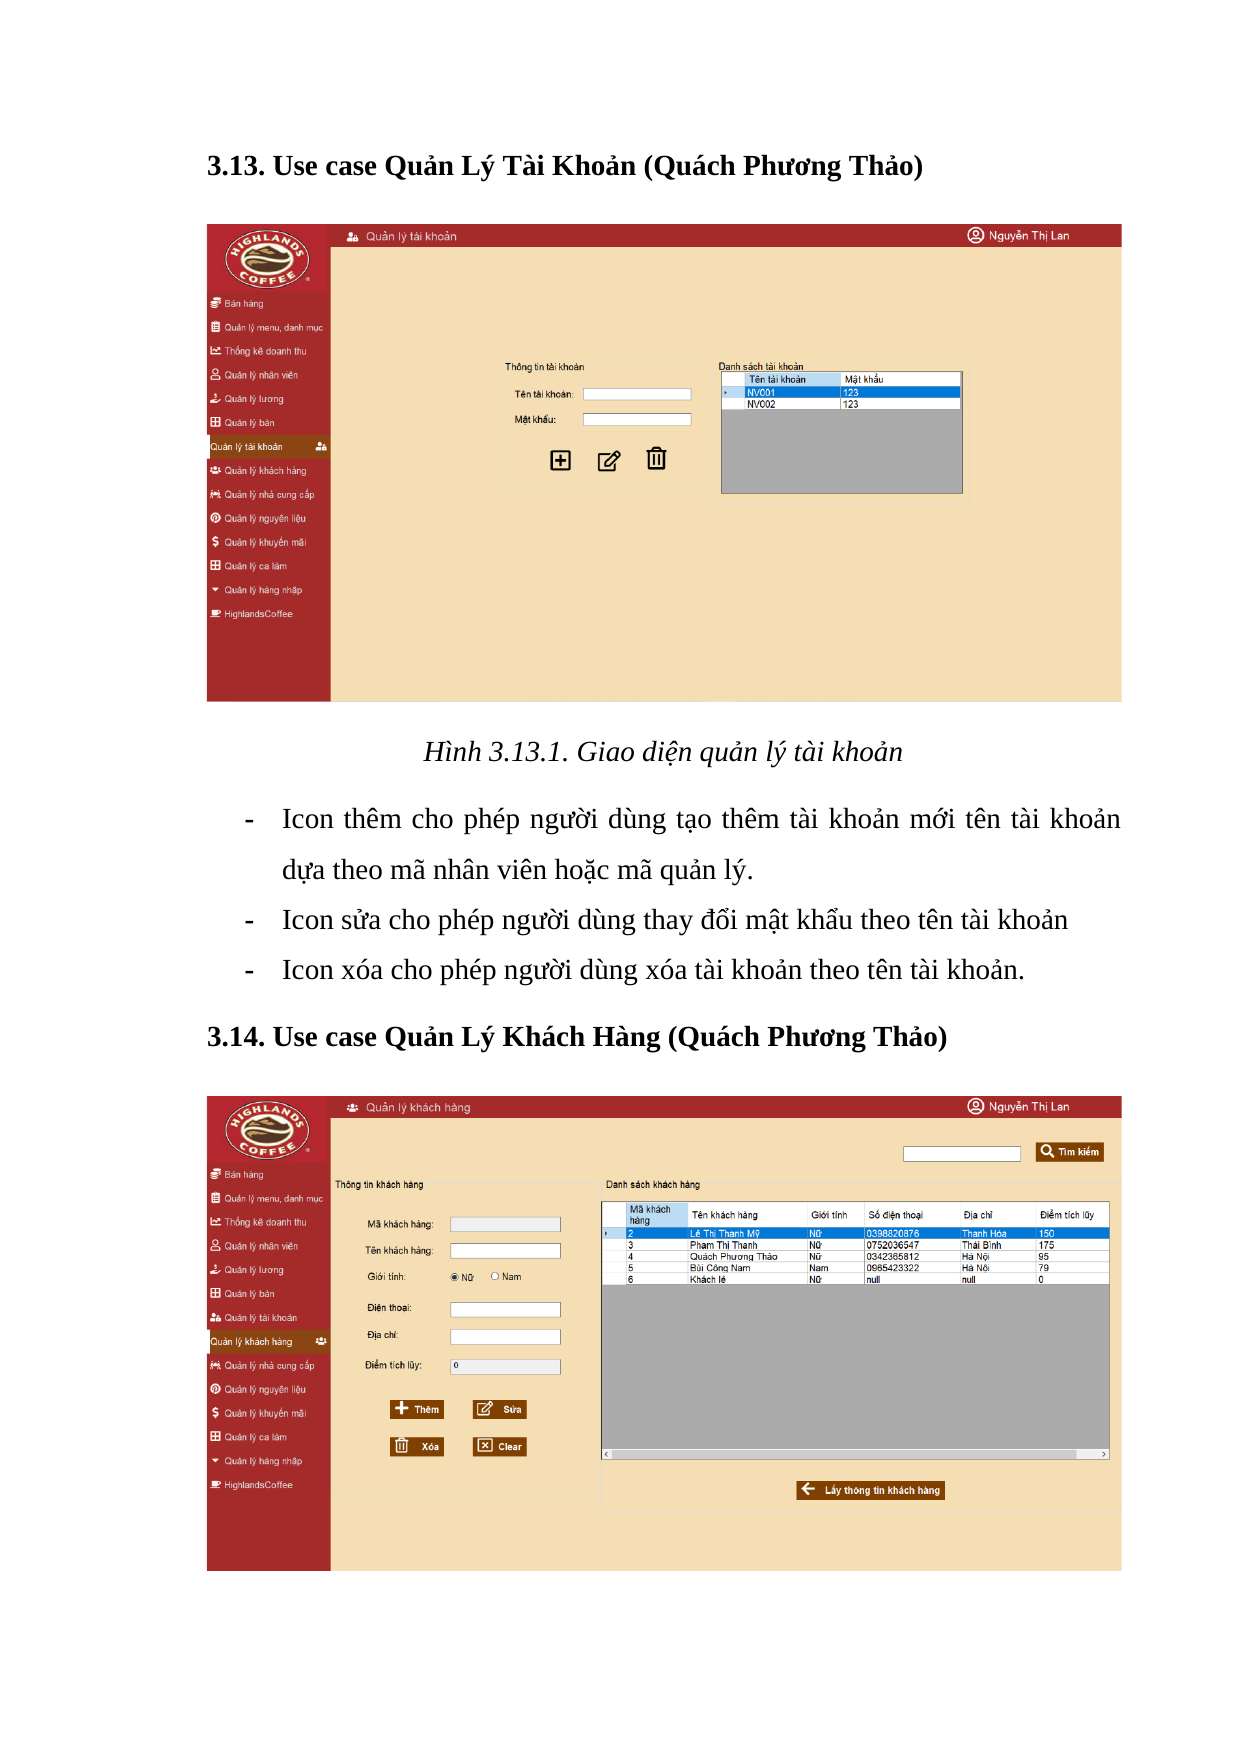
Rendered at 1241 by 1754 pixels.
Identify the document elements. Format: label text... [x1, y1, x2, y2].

text Hình 3.13.1. Giao diện quản lý tài khoản [207, 734, 1122, 768]
list Icon sửa cho phép người dùng thay đổi mật khẩu theo tên tài khoản [244, 902, 1122, 936]
list Icon thêm cho phép người dùng tạo thêm tài khoản mới tên tài khoản dựa theo mã nhân viên hoặc mã quản lý. [244, 801, 1122, 885]
picture [206, 224, 1122, 702]
list Icon xóa cho phép người dùng xóa tài khoản theo tên tài khoản. [244, 952, 1122, 986]
subtitle 3.14. Use case Quản Lý Khách Hàng (Quách Phương Thảo) [207, 1019, 1122, 1053]
picture [206, 1096, 1122, 1571]
subtitle 3.13. Use case Quản Lý Tài Khoản (Quách Phương Thảo) [207, 148, 1122, 181]
